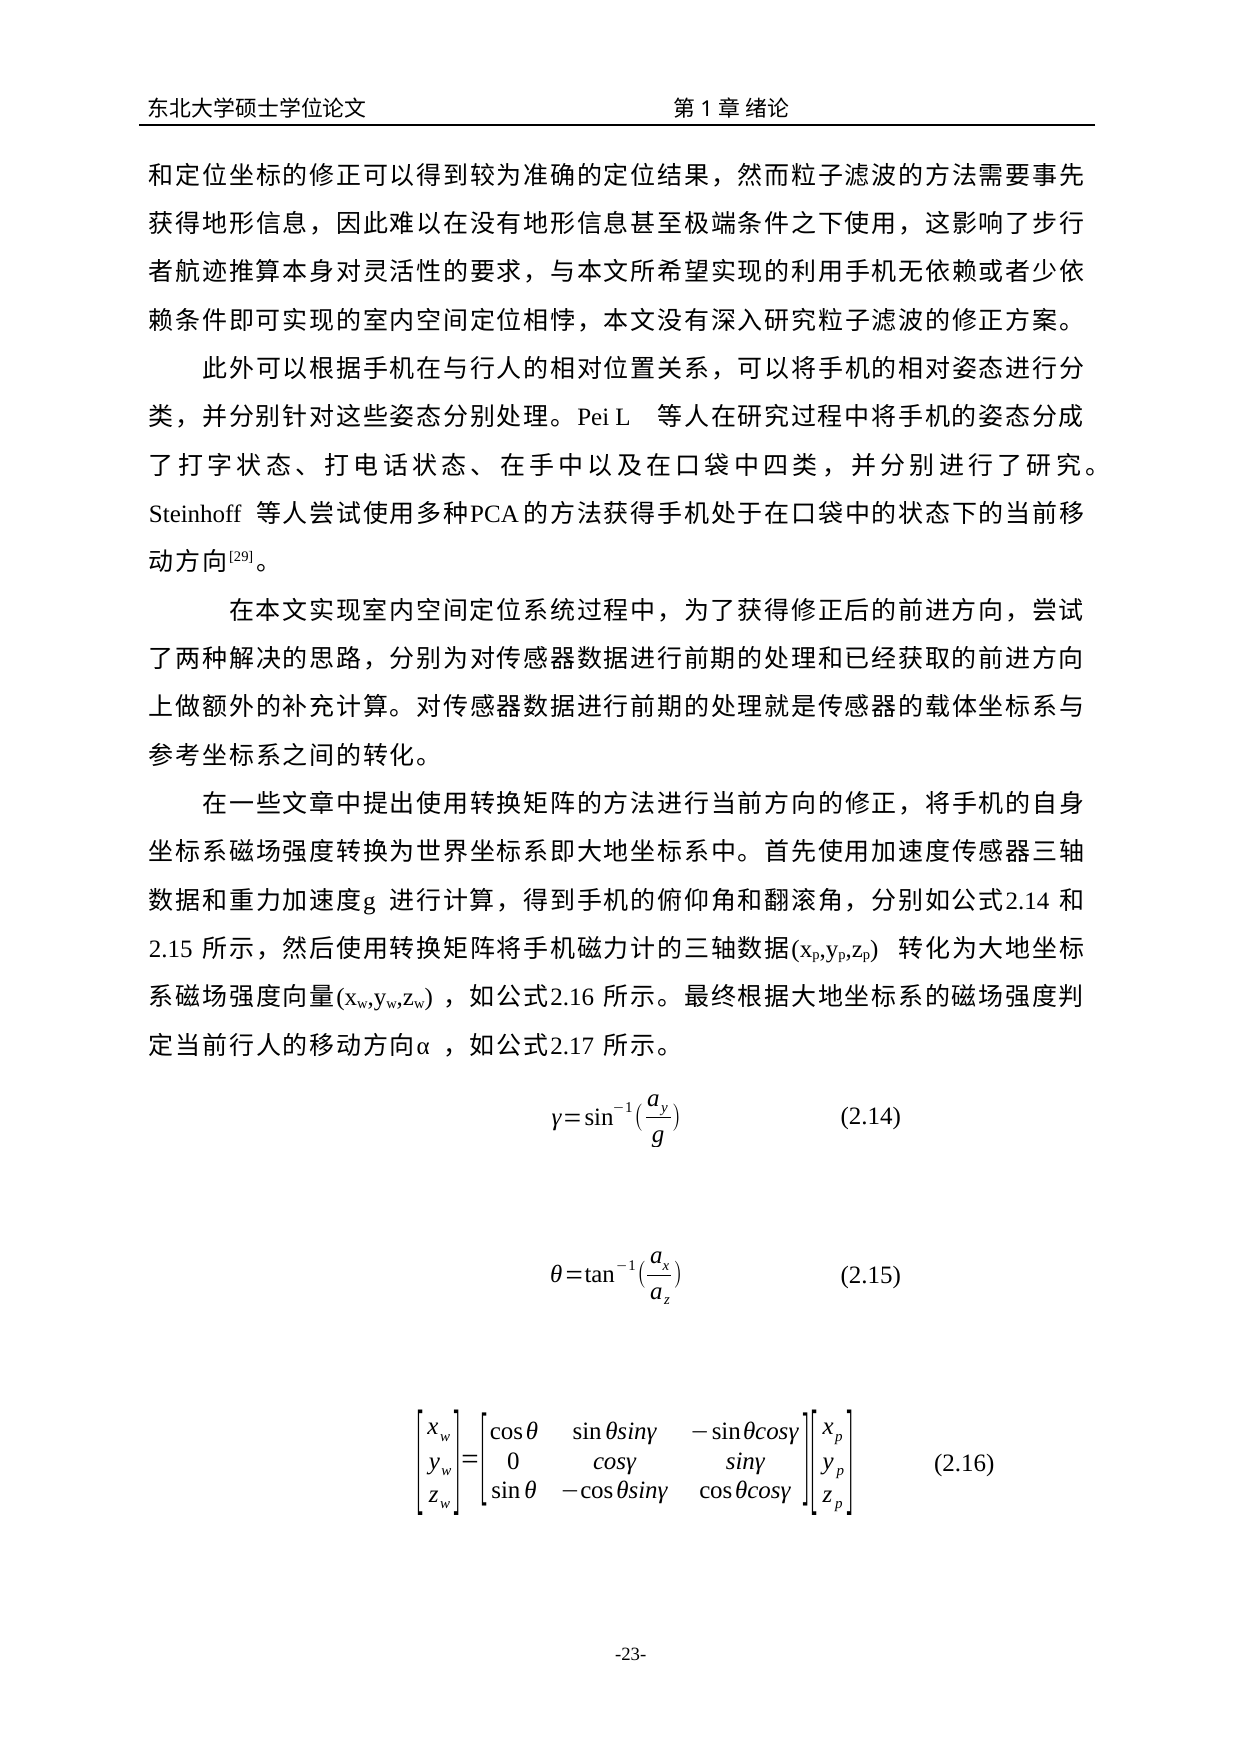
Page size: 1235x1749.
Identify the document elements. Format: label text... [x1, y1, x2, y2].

text 在本文实现室内空间定位系统过程中，为了获得修正后的前进方向，尝试了两种解决的思路，分别为对传感器数据进行前期的处理和已经获取的前进方向上做额外的补充计算。对传感器数据进行前期的处理就是传感器的载体坐标系与参考坐标系之间的转化。 [149, 584, 1086, 777]
text (2.14) [149, 1067, 1086, 1164]
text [149, 149, 1086, 342]
text 此外可以根据手机在与行人的相对位置关系，可以将手机的相对姿态进行分类，并分别针对这些姿态分别处理。Pei L 等人在研究过程中将手机的姿态分成了打字状态、打电话状态、在手中以及在口袋中四类，并分别进行了研究。Steinhoff等人尝试使用多种PCA的方法获得手机处于在口袋中的状态下的当前移动方向[29]。 [149, 342, 1086, 584]
text (2.16) [149, 1390, 1086, 1535]
text 在一些文章中提出使用转换矩阵的方法进行当前方向的修正，将手机的自身坐标系磁场强度转换为世界坐标系即大地坐标系中。首先使用加速度传感器三轴数据和重力加速度g进行计算，得到手机的俯仰角和翻滚角，分别如公式2.14和2.15所示，然后使用转换矩阵将手机磁力计的三轴数据(xp,yp,zp)转化为大地坐标系磁场强度向量(xw,yw,zw)，如公式2.16所示。最终根据大地坐标系的磁场强度判定当前行人的移动方向α，如公式2.17所示。 [149, 777, 1086, 1067]
text (2.15) [149, 1227, 1086, 1323]
